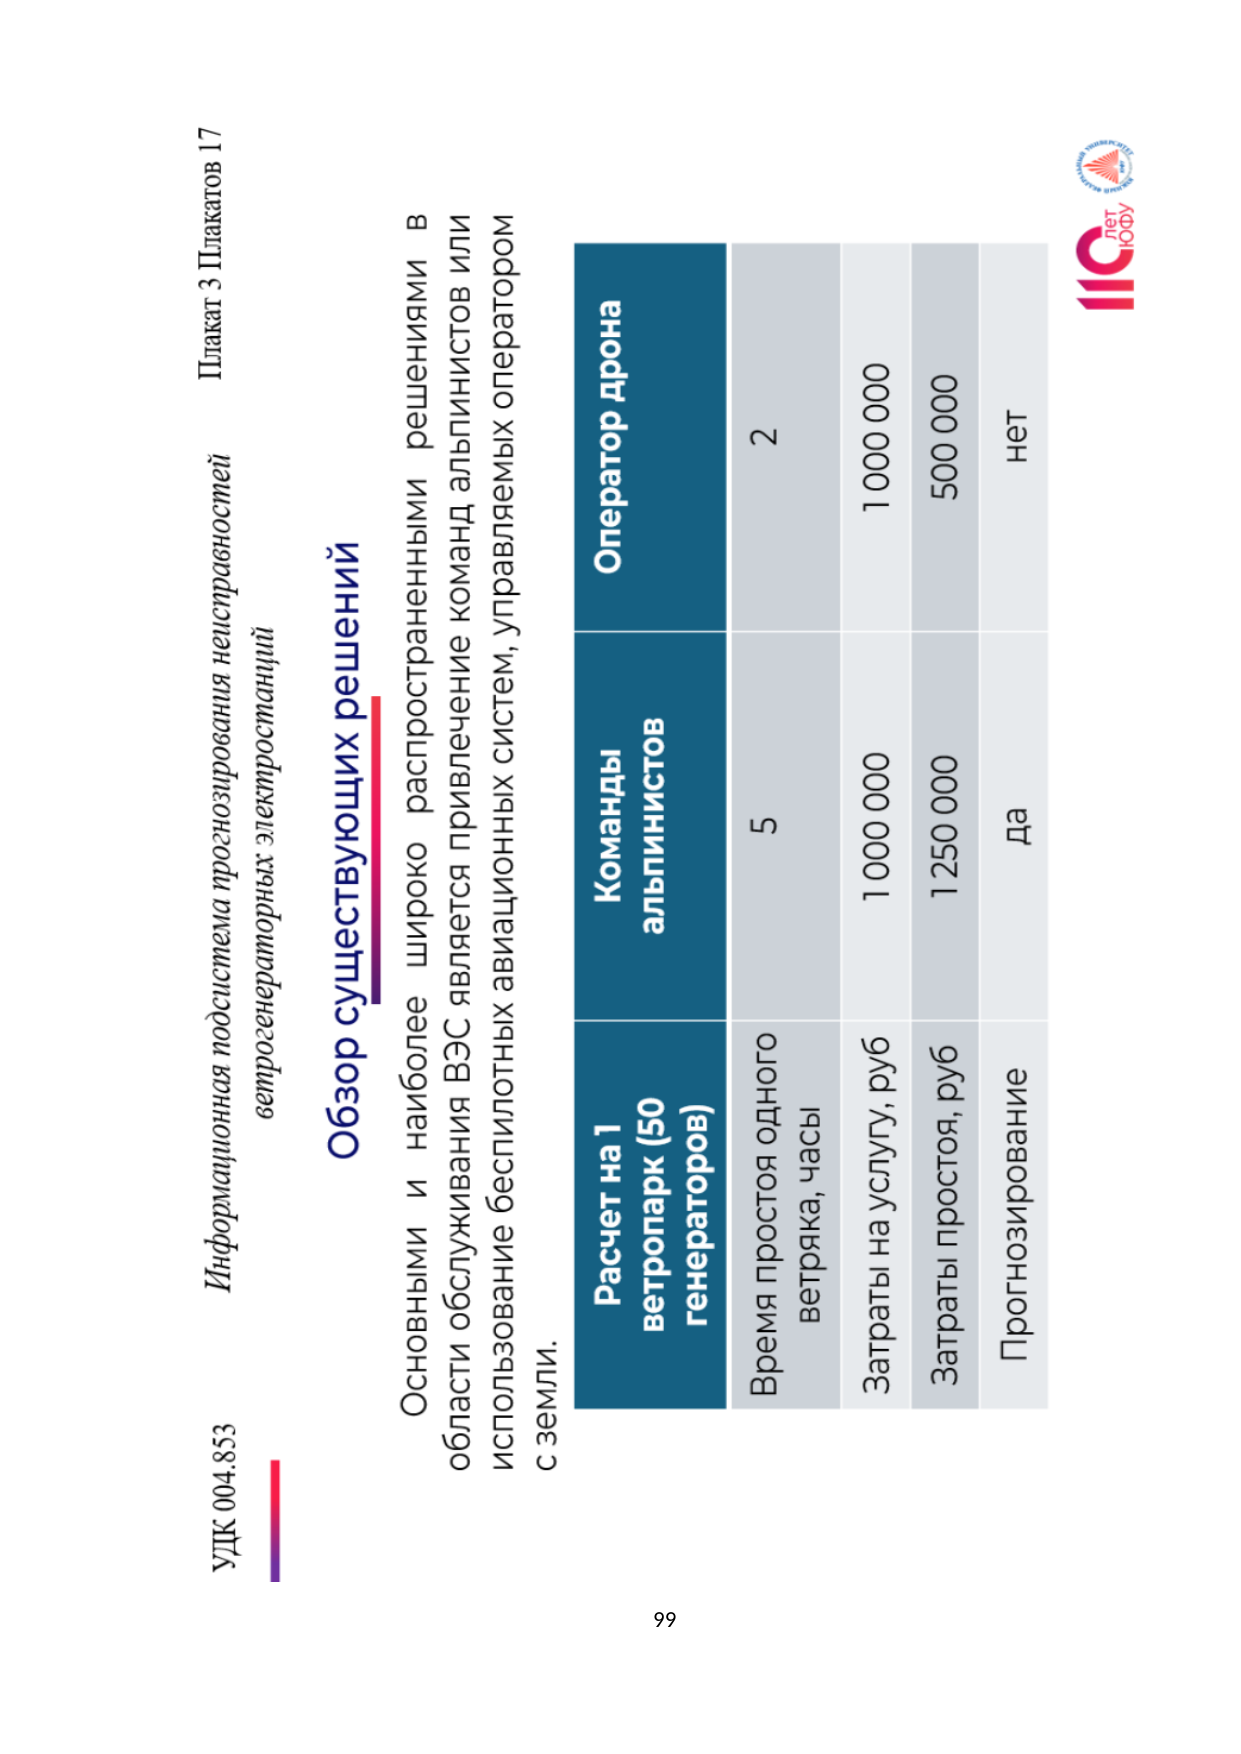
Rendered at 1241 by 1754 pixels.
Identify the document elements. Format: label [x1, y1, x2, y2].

picture [179, 124, 1146, 1580]
